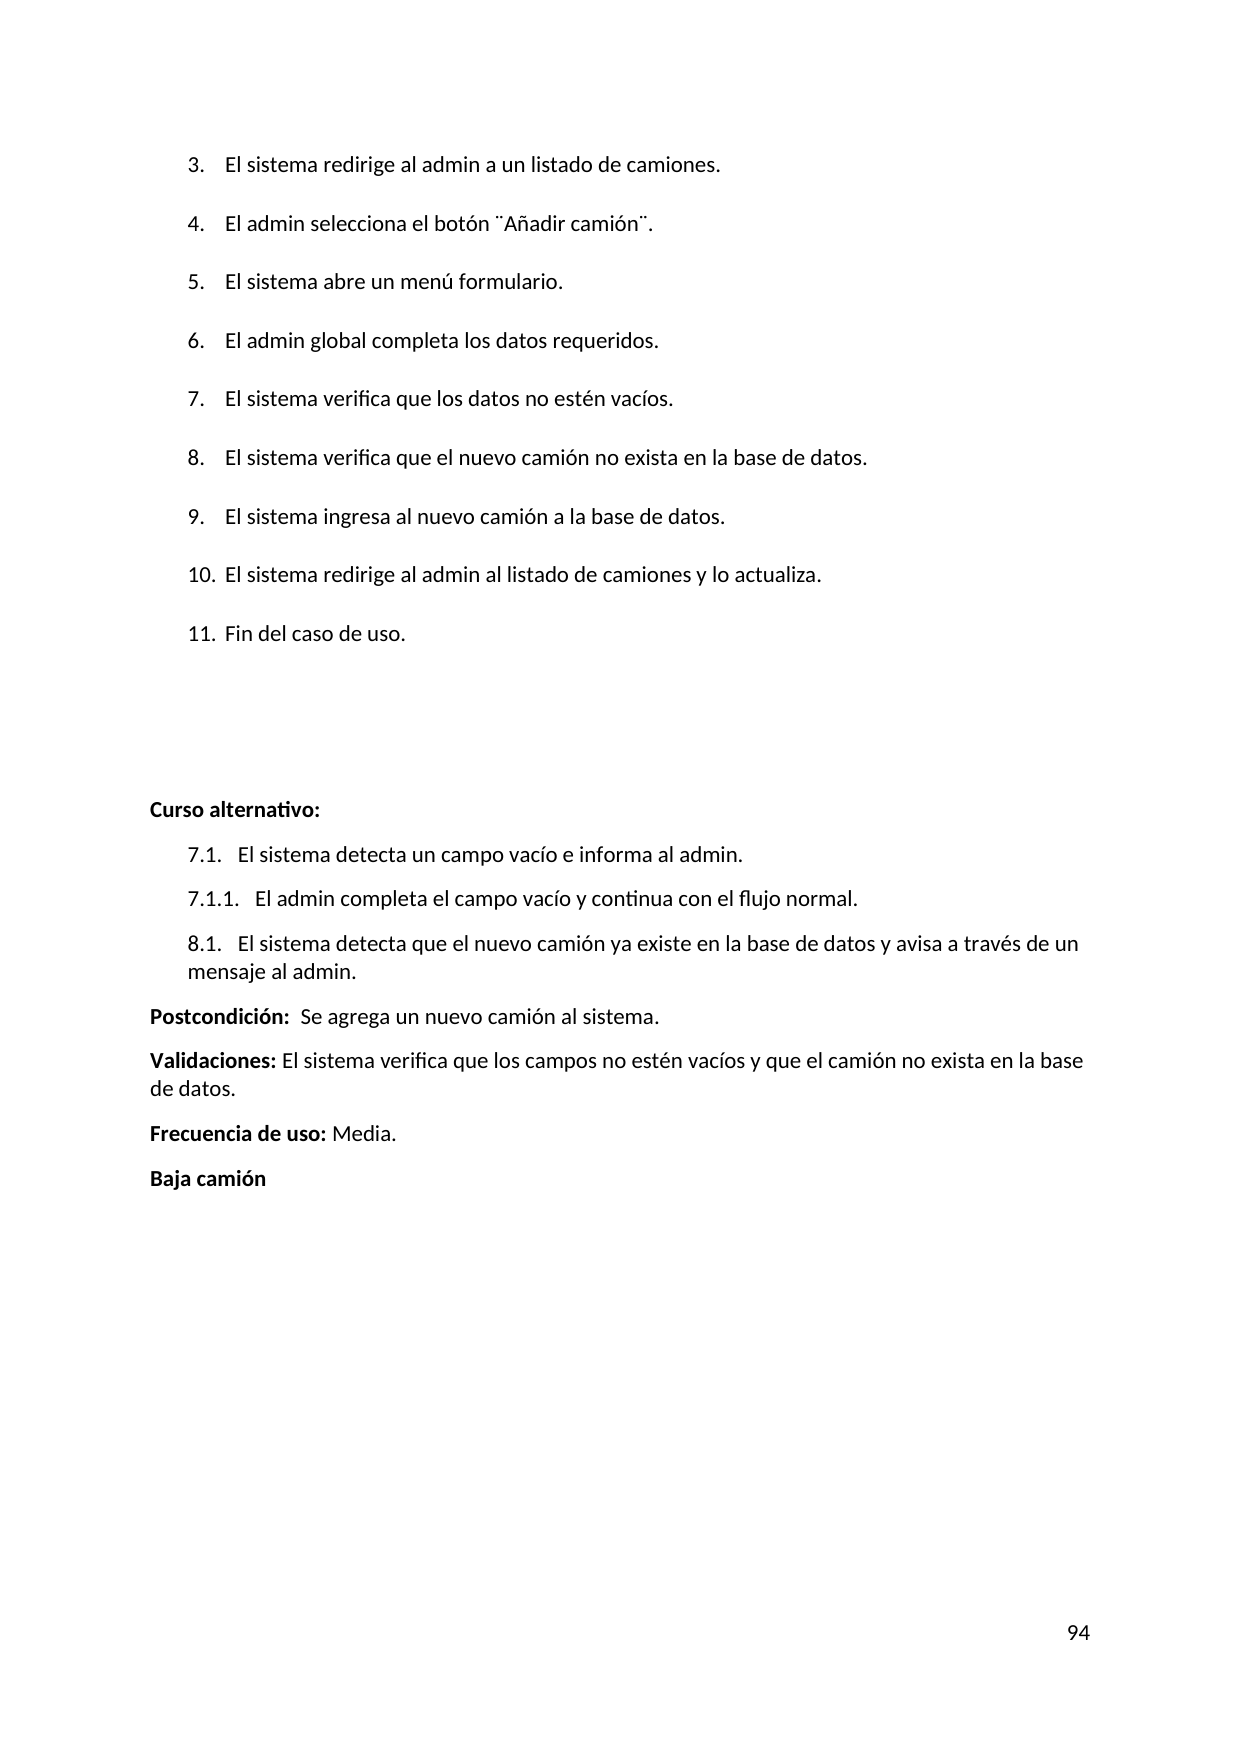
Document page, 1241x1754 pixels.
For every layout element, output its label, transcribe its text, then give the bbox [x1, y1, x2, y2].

text Baja camión [150, 1164, 1090, 1192]
text Validaciones: El sistema verifica que los campos no estén vacíos y que el camión no exista en la base de datos. [150, 1047, 1090, 1103]
list El sistema abre un menú formulario. [187, 267, 1090, 295]
list El sistema verifica que el nuevo camión no exista en la base de datos. [187, 443, 1090, 471]
list Fin del caso de uso. [187, 619, 1090, 647]
list El sistema redirige al admin a un listado de camiones. [187, 150, 1090, 178]
text 8.1. El sistema detecta que el nuevo camión ya existe en la base de datos y avisa a través de un mensaje al admin. [187, 929, 1090, 985]
list El sistema redirige al admin al listado de camiones y lo actualiza. [187, 561, 1090, 588]
text 7.1. El sistema detecta un campo vacío e informa al admin. [150, 840, 1090, 868]
list El sistema verifica que los datos no estén vacíos. [187, 384, 1090, 413]
text 7.1.1. El admin completa el campo vacío y continua con el flujo normal. [187, 884, 1090, 912]
text Frecuencia de uso: Media. [150, 1119, 1090, 1147]
list El sistema ingresa al nuevo camión a la base de datos. [187, 502, 1090, 530]
list El admin selecciona el botón ¨Añadir camión¨. [187, 209, 1090, 237]
list El admin global completa los datos requeridos. [187, 326, 1090, 354]
text Postcondición: Se agrega un nuevo camión al sistema. [150, 1002, 1090, 1030]
text Curso alternativo: [150, 795, 1090, 823]
